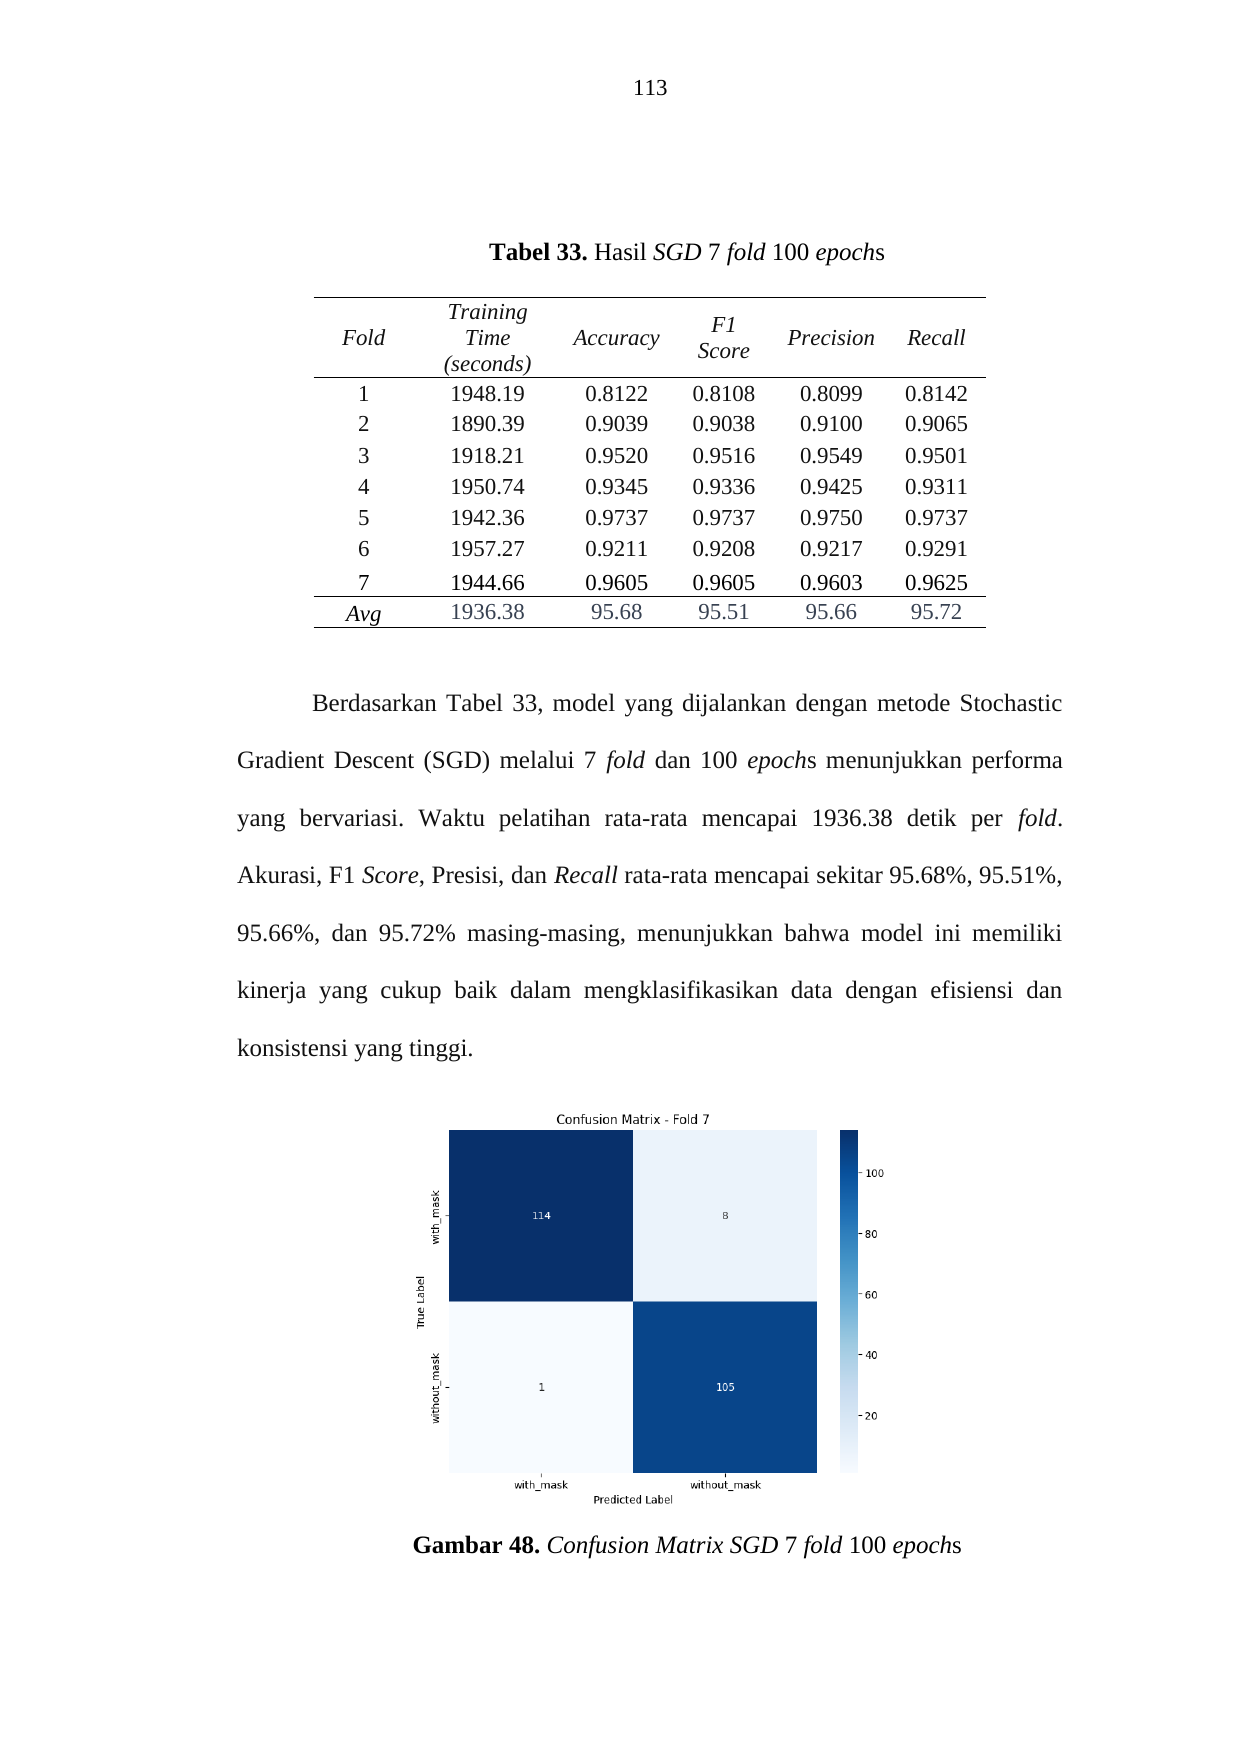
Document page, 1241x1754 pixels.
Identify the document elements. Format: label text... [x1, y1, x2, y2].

table_cell 0.9516 [672, 439, 776, 471]
table_cell 0.9038 [672, 408, 776, 439]
table_header Accuracy [561, 298, 672, 377]
table_cell 1950.74 [414, 471, 561, 502]
table_cell 1 [314, 378, 413, 408]
table_header Recall [886, 298, 986, 377]
table_cell 0.9311 [886, 471, 986, 502]
table_header F1 Score [672, 298, 776, 377]
table_cell 1944.66 [414, 564, 561, 596]
table_cell 0.9605 [672, 564, 776, 596]
table_cell 1936.38 [414, 597, 561, 627]
table_cell 0.9208 [672, 533, 776, 564]
picture [409, 1106, 891, 1512]
table_cell 0.9737 [886, 502, 986, 533]
table_header Precision [776, 298, 886, 377]
table_cell 1957.27 [414, 533, 561, 564]
table_cell 0.9737 [672, 502, 776, 533]
table_cell 0.9425 [776, 471, 886, 502]
table_header Fold [314, 298, 413, 377]
table_cell 0.9345 [561, 471, 672, 502]
table_cell 0.9605 [561, 564, 672, 596]
table_cell 0.9217 [776, 533, 886, 564]
table_cell 0.9336 [672, 471, 776, 502]
text Gambar 48. Confusion Matrix SGD 7 fold 100 epochs [311, 1530, 1063, 1559]
text Berdasarkan Tabel 33, model yang dijalankan dengan metode Stochastic Gradient Descent (SGD) melalui 7 fold dan 100 epochs menunjukkan performa yang bervariasi. Waktu pelatihan rata-rata mencapai 1936.38 detik per fold. Akurasi, F1 Score, Presisi, dan Recall rata-rata mencapai sekitar 95.68%, 95.51%, 95.66%, dan 95.72% masing-masing, menunjukkan bahwa model ini memiliki kinerja yang cukup baik dalam mengklasifikasikan data dengan efisiensi dan konsistensi yang tinggi. [237, 688, 1063, 1061]
table_cell 2 [314, 408, 413, 439]
text Tabel 33. Hasil SGD 7 fold 100 epochs [311, 237, 1063, 266]
table_cell 3 [314, 439, 413, 471]
table_cell 4 [314, 471, 413, 502]
table_cell 1942.36 [414, 502, 561, 533]
table_cell 0.9211 [561, 533, 672, 564]
table_cell 0.9520 [561, 439, 672, 471]
table_cell 5 [314, 502, 413, 533]
table_cell Avg [314, 597, 413, 627]
table_cell 95.68 [561, 597, 672, 627]
table_cell 95.72 [886, 597, 986, 627]
table_cell 7 [314, 564, 413, 596]
table_cell 0.9549 [776, 439, 886, 471]
table_cell 0.9100 [776, 408, 886, 439]
table_cell 95.66 [776, 597, 886, 627]
table_cell 95.51 [672, 597, 776, 627]
table_cell 0.9039 [561, 408, 672, 439]
table_cell 1918.21 [414, 439, 561, 471]
table_cell 0.9603 [776, 564, 886, 596]
table_cell 0.9750 [776, 502, 886, 533]
table_cell 0.9291 [886, 533, 986, 564]
table_cell 6 [314, 533, 413, 564]
table_cell 0.9737 [561, 502, 672, 533]
table_cell 0.8108 [672, 378, 776, 408]
table_cell 0.8122 [561, 378, 672, 408]
table_header Training Time (seconds) [414, 298, 561, 377]
table_cell 0.8142 [886, 378, 986, 408]
table_cell 0.9625 [886, 564, 986, 596]
table_cell 1890.39 [414, 408, 561, 439]
table_cell 0.9501 [886, 439, 986, 471]
table_cell 0.9065 [886, 408, 986, 439]
table_cell 0.8099 [776, 378, 886, 408]
table_cell 1948.19 [414, 378, 561, 408]
